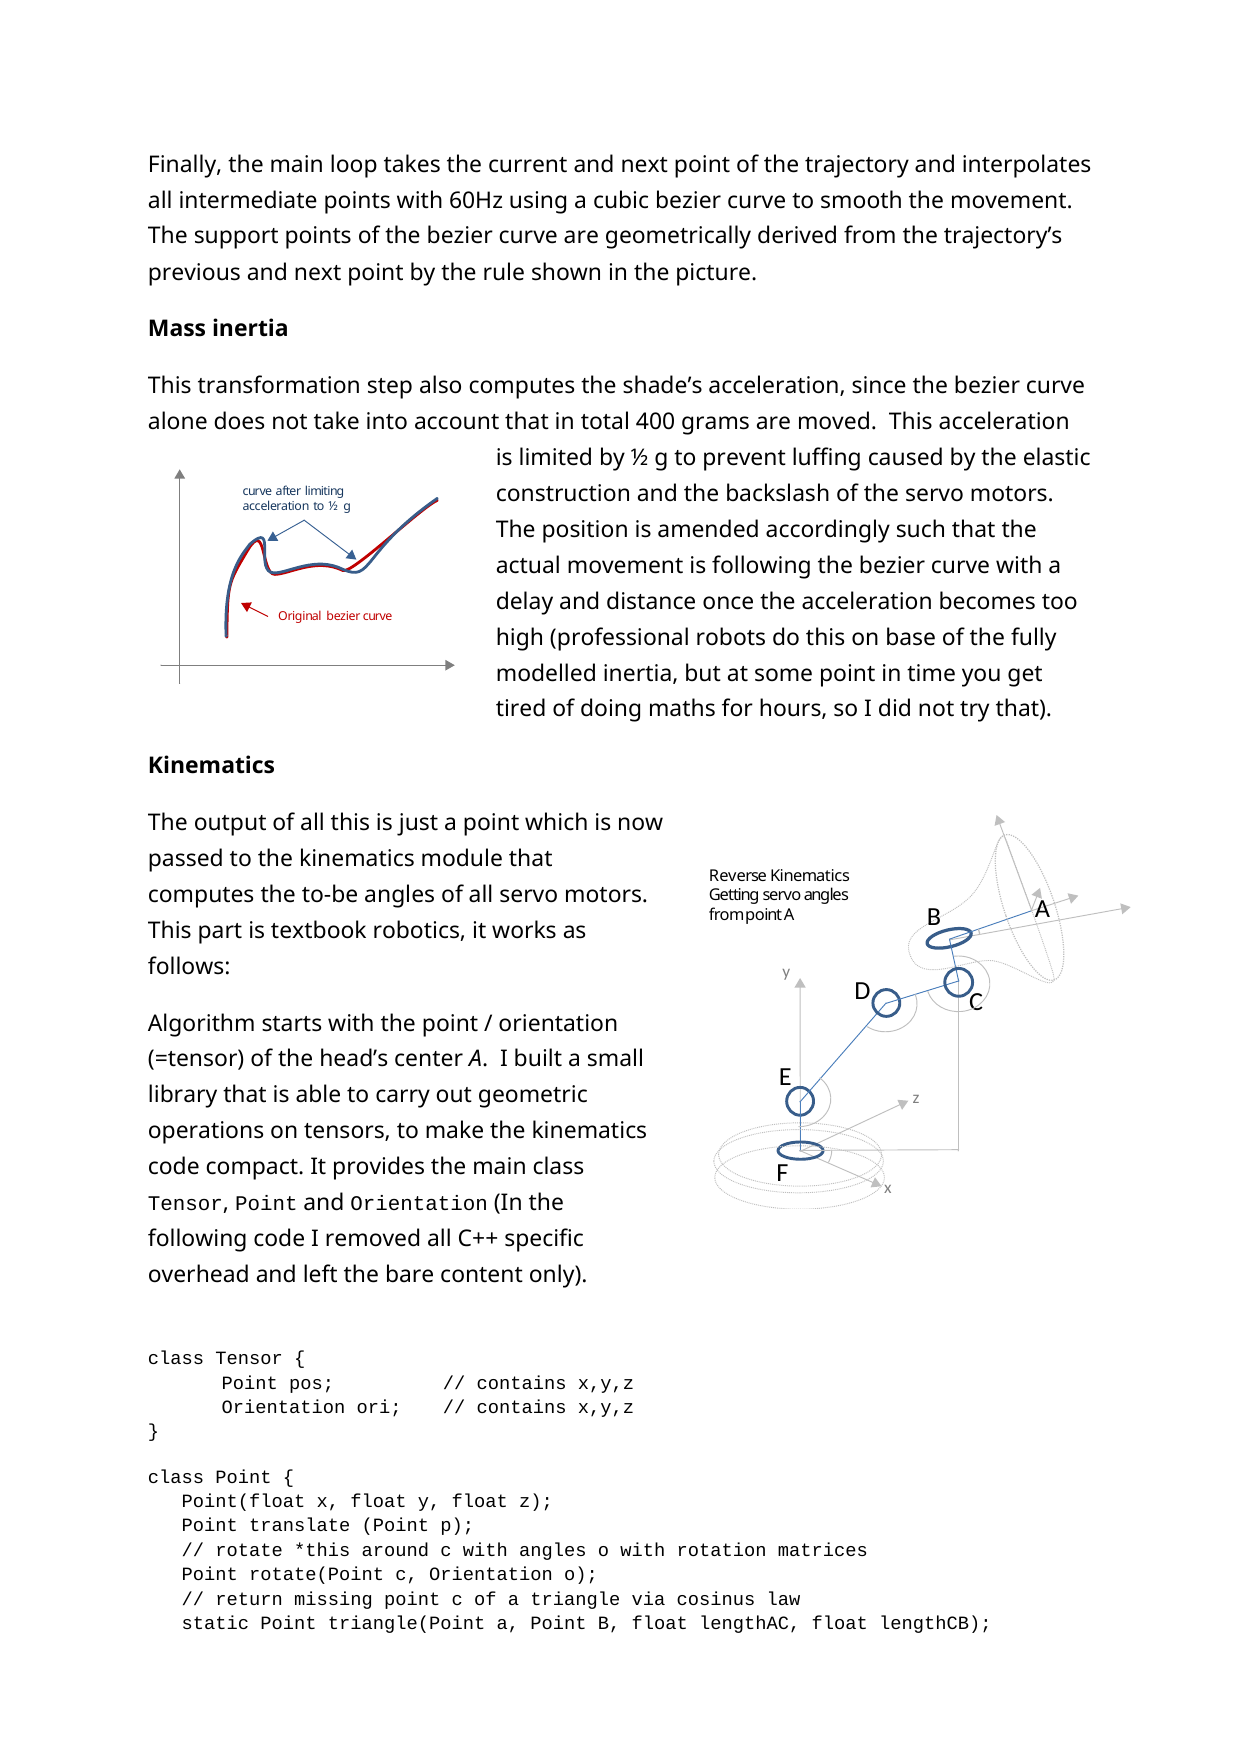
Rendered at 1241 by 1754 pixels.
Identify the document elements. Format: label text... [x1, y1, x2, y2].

text class Tensor { Point pos; // contains x,y,z Orientation ori; // contains x,y,z } [148, 1315, 1093, 1443]
text Finally, the main loop takes the current and next point of the trajectory and interpolates all intermediate points with 60Hz using a cubic bezier curve to smooth the movement. The support points of the bezier curve are geometrically derived from the trajectory’s previous and next point by the rule shown in the picture. [148, 148, 1093, 287]
text Algorithm starts with the point / orientation (=tensor) of the head’s center A. I built a small library that is able to carry out geometric operations on tensors, to make the kinematics code compact. It provides the main class Tensor, Point and Orientation (In the following code I removed all C++ specific overhead and left the bare content only). [148, 1006, 1093, 1289]
text Mass inertia [148, 312, 1093, 343]
text The output of all this is just a point which is now passed to the kinematics module that computes the to-be angles of all servo motors. This part is textbook robotics, it works as follows: [148, 806, 1093, 981]
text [148, 1467, 1093, 1635]
text This transformation step also computes the shade’s acceleration, since the bezier curve alone does not take into account that in total 400 grams are moved. This acceleration is limited by ½ g to prevent luffing caused by the elastic construction and the backslash of the servo motors. The position is amended accordingly such that the actual movement is following the bezier curve with a delay and distance once the acceleration becomes too high (professional robots do this on base of the fully modelled inertia, but at some point in time you get tired of doing maths for hours, so I did not try that). [148, 369, 1093, 724]
text Kinematics [148, 749, 1093, 780]
